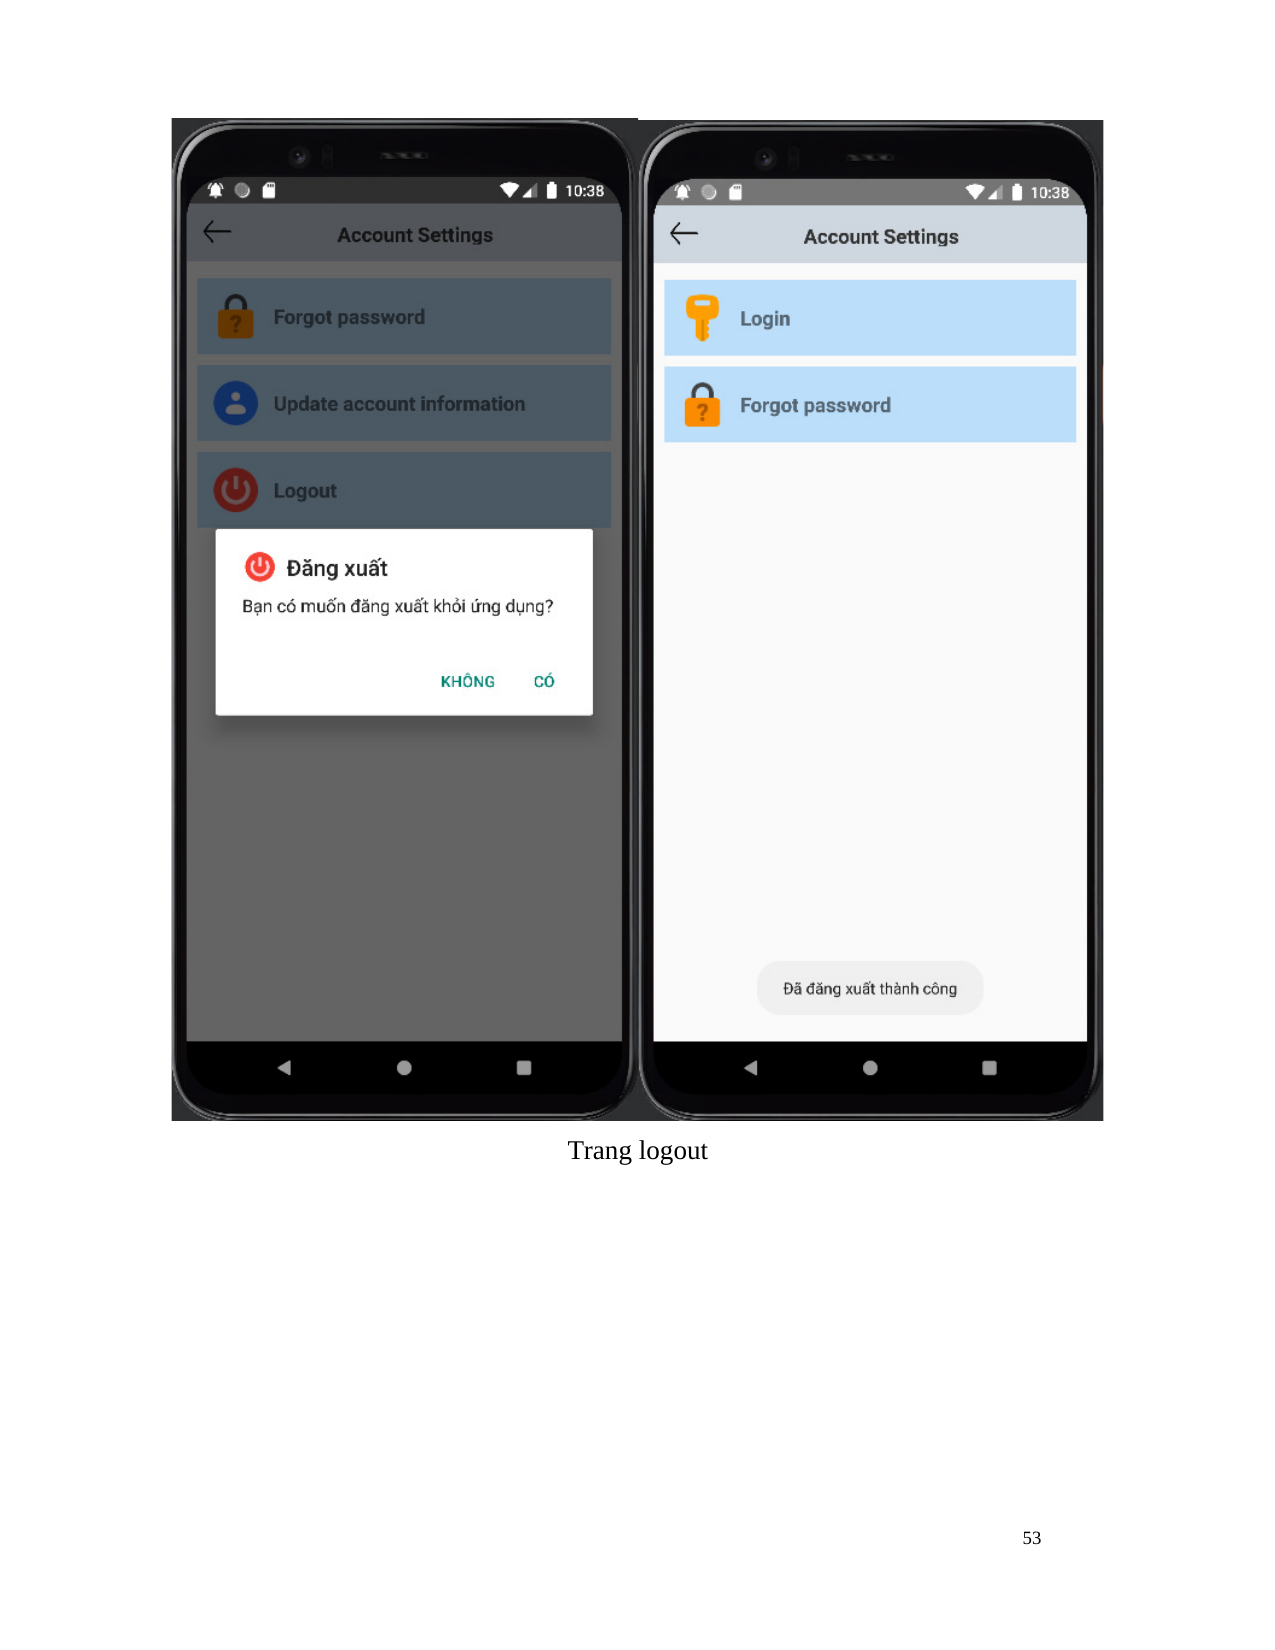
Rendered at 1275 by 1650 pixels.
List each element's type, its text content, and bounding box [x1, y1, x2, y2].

picture [171, 118, 1104, 1121]
text Trang logout [150, 1134, 1125, 1165]
